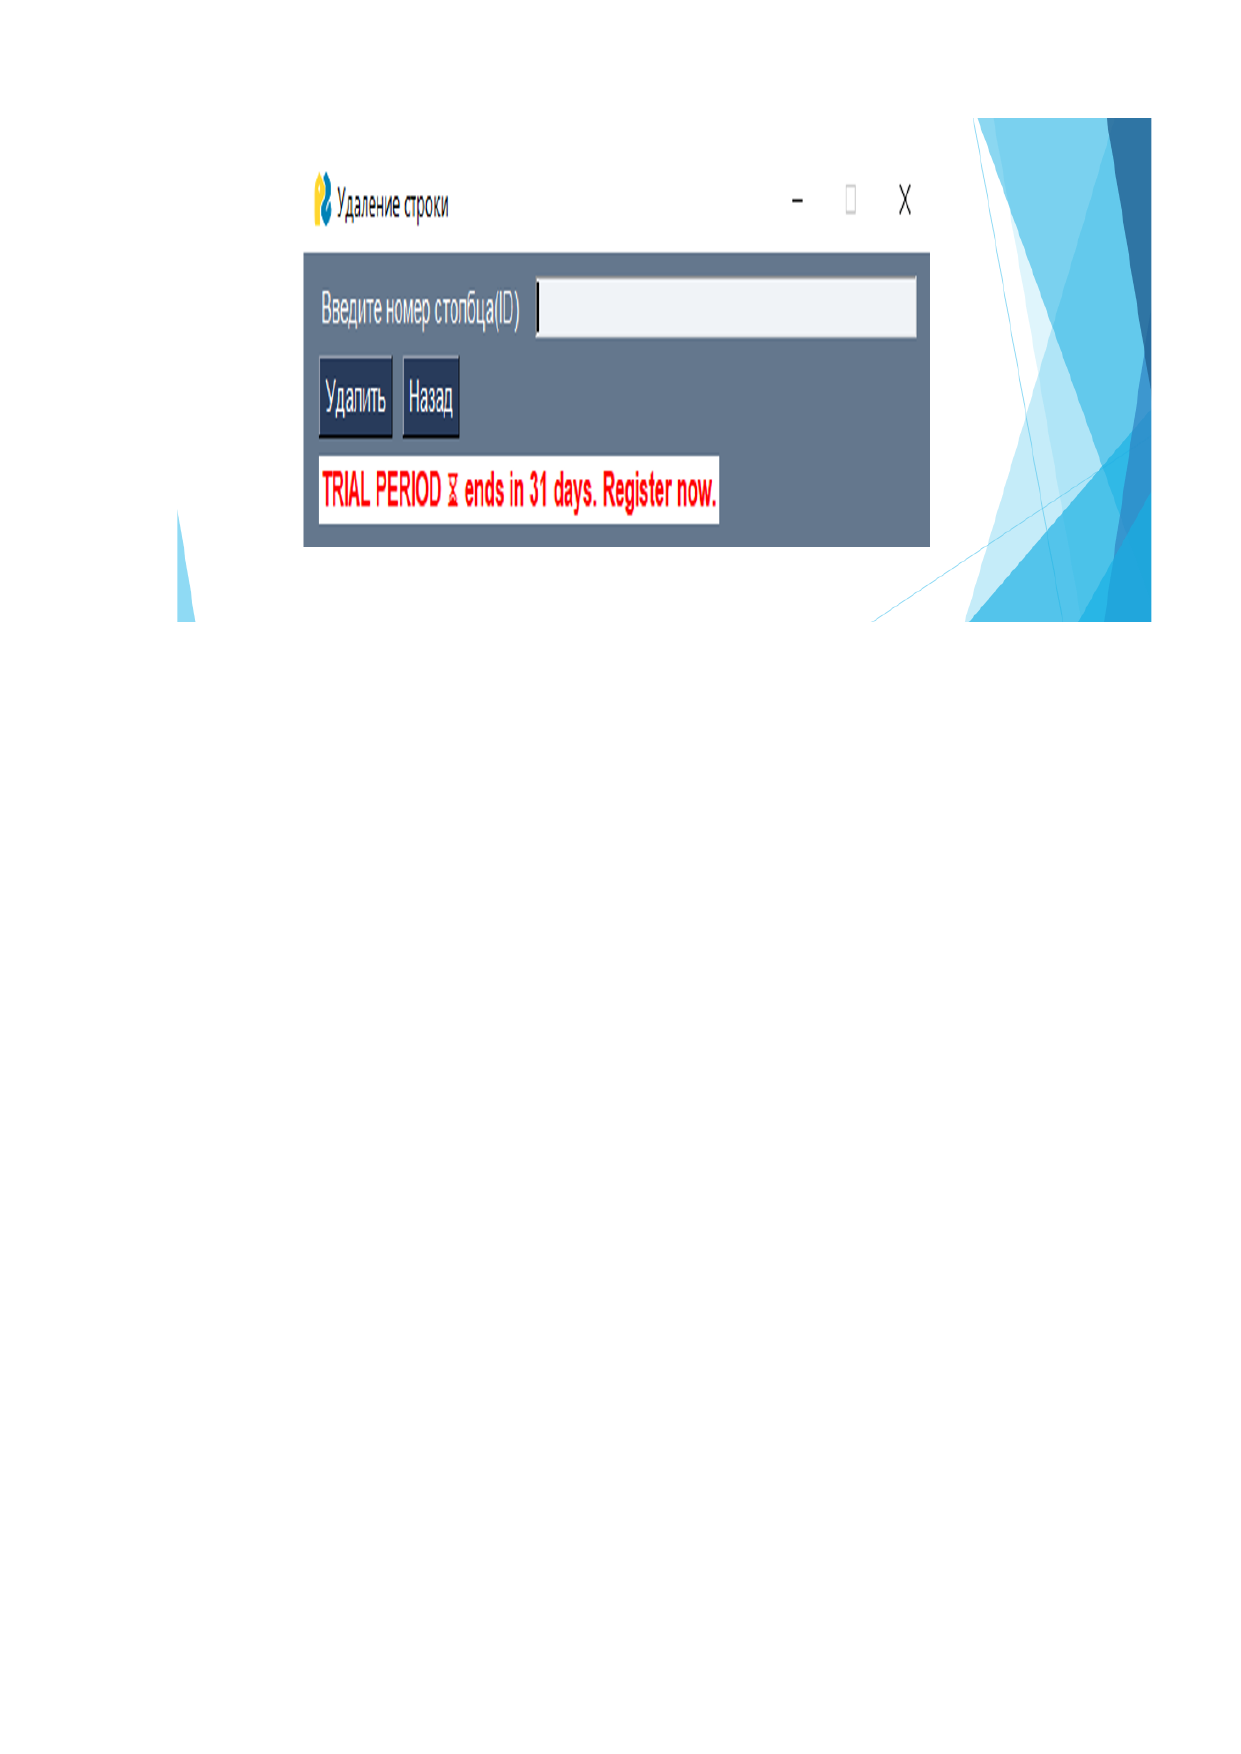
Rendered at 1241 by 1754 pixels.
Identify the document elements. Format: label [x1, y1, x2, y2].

picture [177, 118, 1152, 622]
